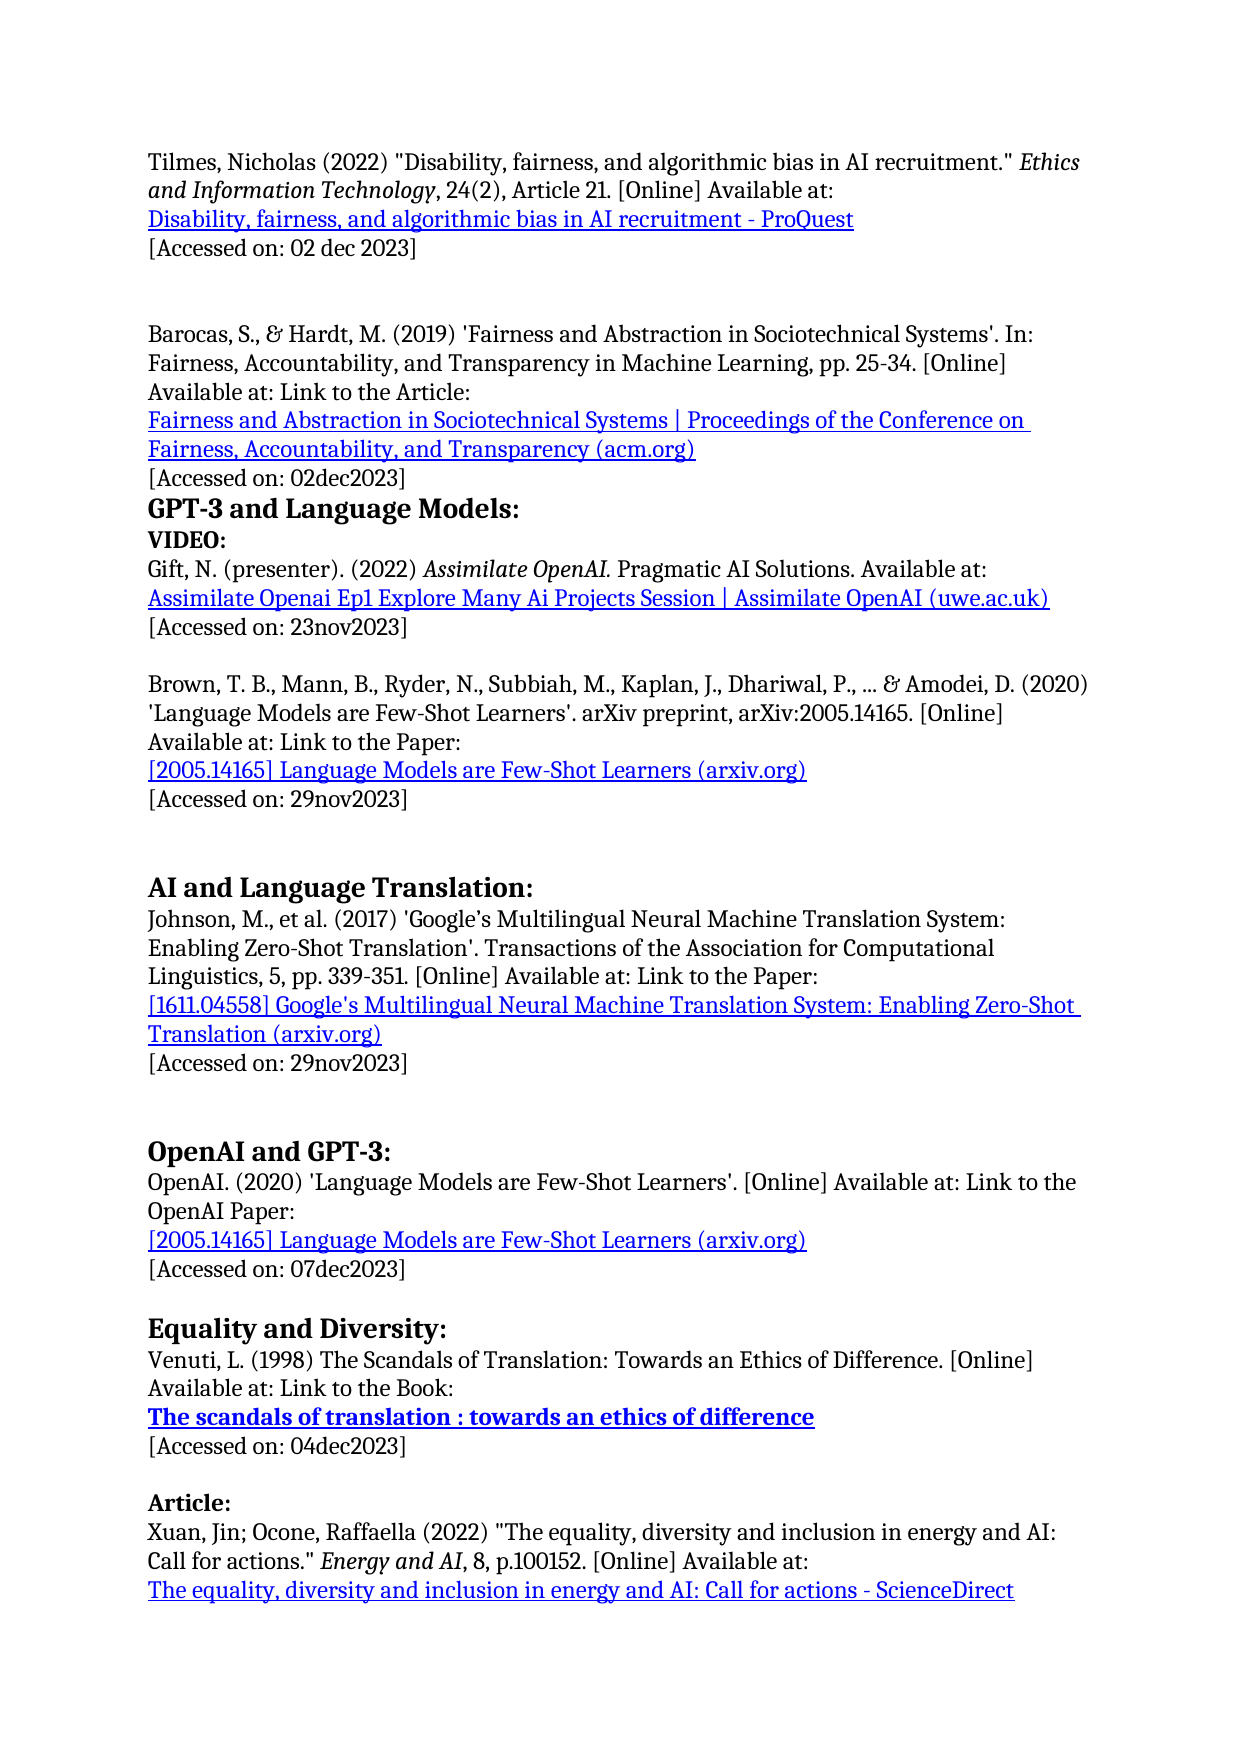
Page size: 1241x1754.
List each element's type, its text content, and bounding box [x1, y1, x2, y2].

text Gift, N. (presenter). (2022) Assimilate OpenAI. Pragmatic AI Solutions. Available at: Assimilate Openai Ep1 Explore Many Ai Projects Session | Assimilate OpenAI (uwe.ac.uk) [148, 555, 1093, 612]
text [1611.04558] Google's Multilingual Neural Machine Translation System: Enabling Zero-Shot Translation (arxiv.org) [148, 991, 1093, 1048]
text The scandals of translation : towards an ethics of difference [148, 1403, 1093, 1432]
text Johnson, M., et al. (2017) 'Google’s Multilingual Neural Machine Translation System: Enabling Zero-Shot Translation'. Transactions of the Association for Computational Linguistics, 5, pp. 339-351. [Online] Available at: Link to the Paper: [148, 905, 1093, 991]
text Barocas, S., & Hardt, M. (2019) 'Fairness and Abstraction in Sociotechnical Systems'. In: Fairness, Accountability, and Transparency in Machine Learning, pp. 25-34. [Online] Available at: Link to the Article: [148, 320, 1093, 406]
text [Accessed on: 02 dec 2023] [148, 234, 1093, 263]
text [Accessed on: 29nov2023] [148, 785, 1093, 814]
text [2005.14165] Language Models are Few-Shot Learners (arxiv.org) [148, 756, 1093, 785]
text Venuti, L. (1998) The Scandals of Translation: Towards an Ethics of Difference. [Online] Available at: Link to the Book: [148, 1346, 1093, 1403]
text Tilmes, Nicholas (2022) "Disability, fairness, and algorithmic bias in AI recruitment." Ethics and Information Technology, 24(2), Article 21. [Online] Available at: [148, 148, 1093, 205]
text Fairness and Abstraction in Sociotechnical Systems | Proceedings of the Conference on Fairness, Accountability, and Transparency (acm.org) [148, 406, 1093, 464]
text Xuan, Jin; Ocone, Raffaella (2022) "The equality, diversity and inclusion in energy and AI: Call for actions." Energy and AI, 8, p.100152. [Online] Available at: [148, 1518, 1093, 1576]
text Brown, T. B., Mann, B., Ryder, N., Subbiah, M., Kaplan, J., Dhariwal, P., ... & Amodei, D. (2020) 'Language Models are Few-Shot Learners'. arXiv preprint, arXiv:2005.14165. [Online] Available at: Link to the Paper: [148, 670, 1093, 756]
text Article: [148, 1489, 1093, 1518]
text The equality, diversity and inclusion in energy and AI: Call for actions - ScienceDirect [148, 1576, 1093, 1604]
text Equality and Diversity: [148, 1312, 1093, 1346]
text OpenAI and GPT-3: [148, 1135, 1093, 1168]
text VIDEO: [148, 526, 1093, 555]
text [2005.14165] Language Models are Few-Shot Learners (arxiv.org) [148, 1226, 1093, 1254]
text AI and Language Translation: [148, 871, 1093, 905]
text Disability, fairness, and algorithmic bias in AI recruitment - ProQuest [148, 205, 1093, 234]
text GPT-3 and Language Models: [148, 493, 1093, 526]
text [Accessed on: 02dec2023] [148, 464, 1093, 493]
text [Accessed on: 07dec2023] [148, 1254, 1093, 1283]
text [Accessed on: 04dec2023] [148, 1432, 1093, 1461]
text OpenAI. (2020) 'Language Models are Few-Shot Learners'. [Online] Available at: Link to the OpenAI Paper: [148, 1168, 1093, 1226]
text [Accessed on: 23nov2023] [148, 612, 1093, 641]
text [Accessed on: 29nov2023] [148, 1048, 1093, 1077]
